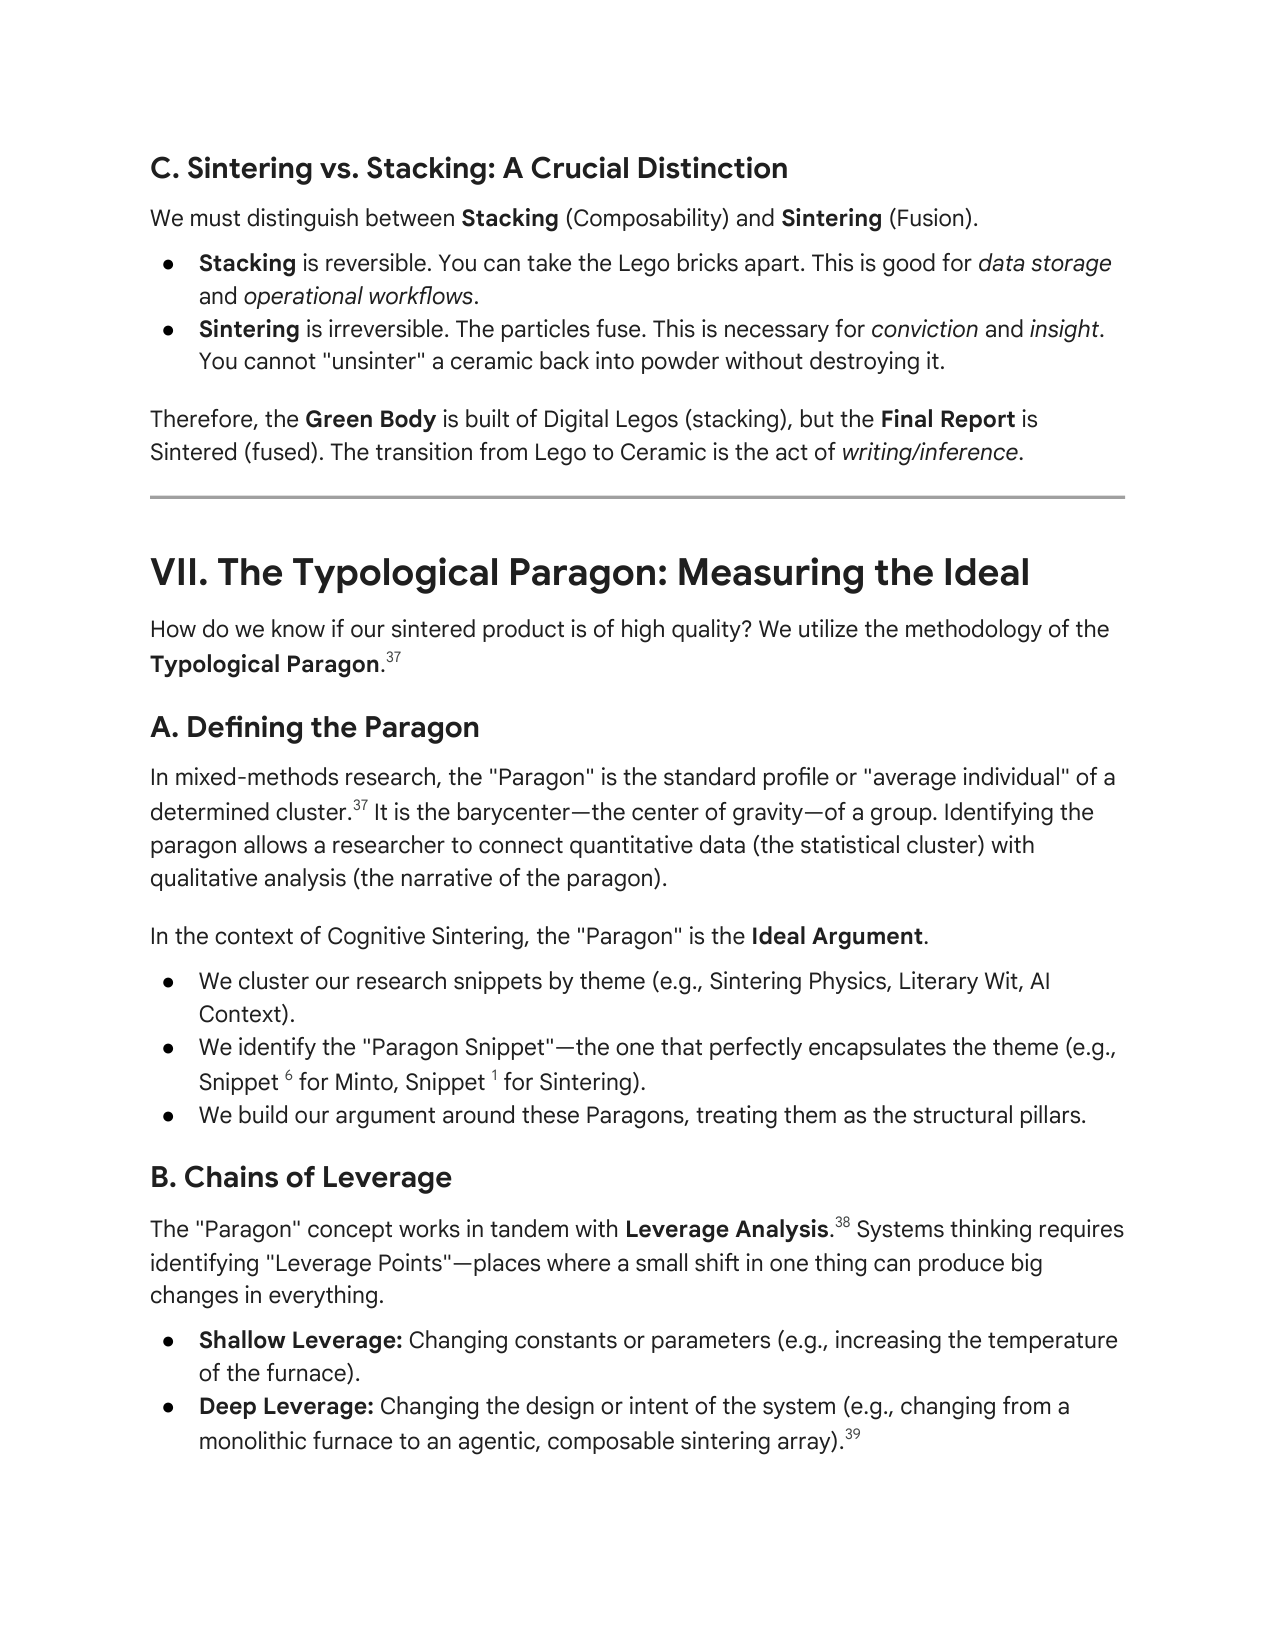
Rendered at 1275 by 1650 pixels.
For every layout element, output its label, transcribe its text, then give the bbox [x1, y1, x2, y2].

list Deep Leverage: Changing the design or intent of the system (e.g., changing from a monolithic furnace to an agentic, composable sintering array).39 [161, 1392, 1125, 1457]
text How do we know if our sintered product is of high quality? We utilize the methodology of the Typological Paragon.37 [150, 615, 1125, 680]
text In the context of Cognitive Sintering, the "Paragon" is the Ideal Argument. [150, 922, 1125, 951]
list Shallow Leverage: Changing constants or parameters (e.g., increasing the temperature of the furnace). [161, 1327, 1125, 1388]
text The "Paragon" concept works in tandem with Leverage Analysis.38 Systems thinking requires identifying "Leverage Points"—places where a small shift in one thing can produce big changes in everything. [150, 1213, 1125, 1310]
subtitle VII. The Typological Paragon: Measuring the Ideal [150, 499, 1125, 596]
list We cluster our research snippets by theme (e.g., Sintering Physics, Literary Wit, AI Context). [161, 967, 1125, 1029]
list We identify the "Paragon Snippet"—the one that perfectly encapsulates the theme (e.g., Snippet 6 for Minto, Snippet 1 for Sintering). [161, 1033, 1125, 1097]
list Stacking is reversible. You can take the Lego bricks apart. This is good for data storage and operational workflows. [161, 249, 1125, 311]
subtitle A. Defining the Paragon [150, 709, 1125, 746]
list We build our argument around these Paragons, treating them as the structural pillars. [161, 1102, 1125, 1130]
text In mixed-methods research, the "Paragon" is the standard profile or "average individual" of a determined cluster.37 It is the barycenter—the center of gravity—of a group. Identifying the paragon allows a researcher to connect quantitative data (the statistical cluster) with qualitative analysis (the narrative of the paragon). [150, 763, 1125, 893]
list Sintering is irreversible. The particles fuse. This is necessary for conviction and insight. You cannot "unsinter" a ceramic back into powder without destroying it. [161, 315, 1125, 376]
subtitle C. Sintering vs. Stacking: A Crucial Distinction [150, 150, 1125, 187]
text Therefore, the Green Body is built of Digital Legos (stacking), but the Final Report is Sintered (fused). The transition from Lego to Ceramic is the act of writing/inference. [150, 405, 1125, 467]
subtitle B. Chains of Leverage [150, 1159, 1125, 1196]
text We must distinguish between Stacking (Composability) and Sintering (Fusion). [150, 204, 1125, 233]
